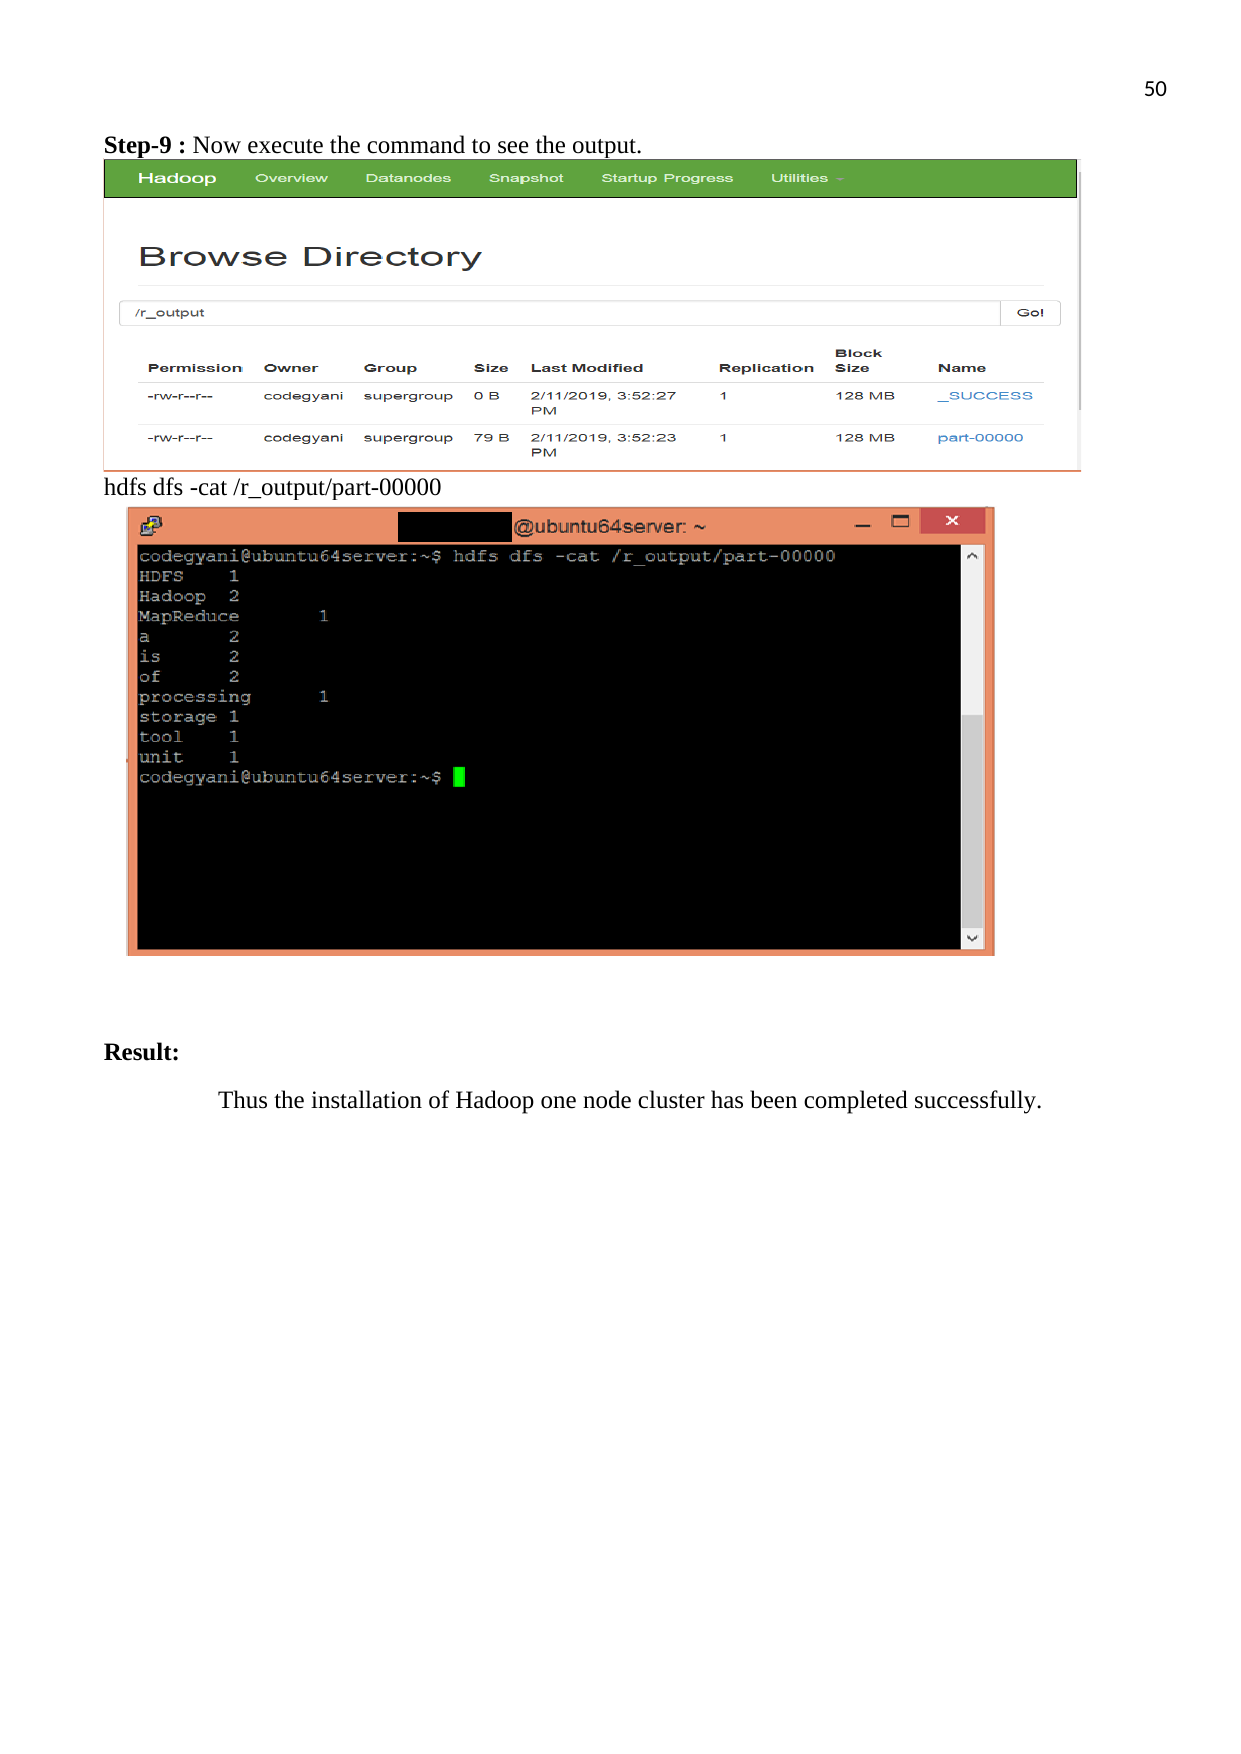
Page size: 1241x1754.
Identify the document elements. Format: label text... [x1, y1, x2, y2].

text Step-9 : Now execute the command to see the output. hdfs dfs -cat /r_output/part-00000 [442, 130, 1167, 501]
picture [103, 158, 1082, 472]
text Result: [103, 1037, 1167, 1066]
picture [103, 500, 1012, 961]
text Thus the installation of Hadoop one node cluster has been completed successfully. [103, 1085, 1167, 1114]
